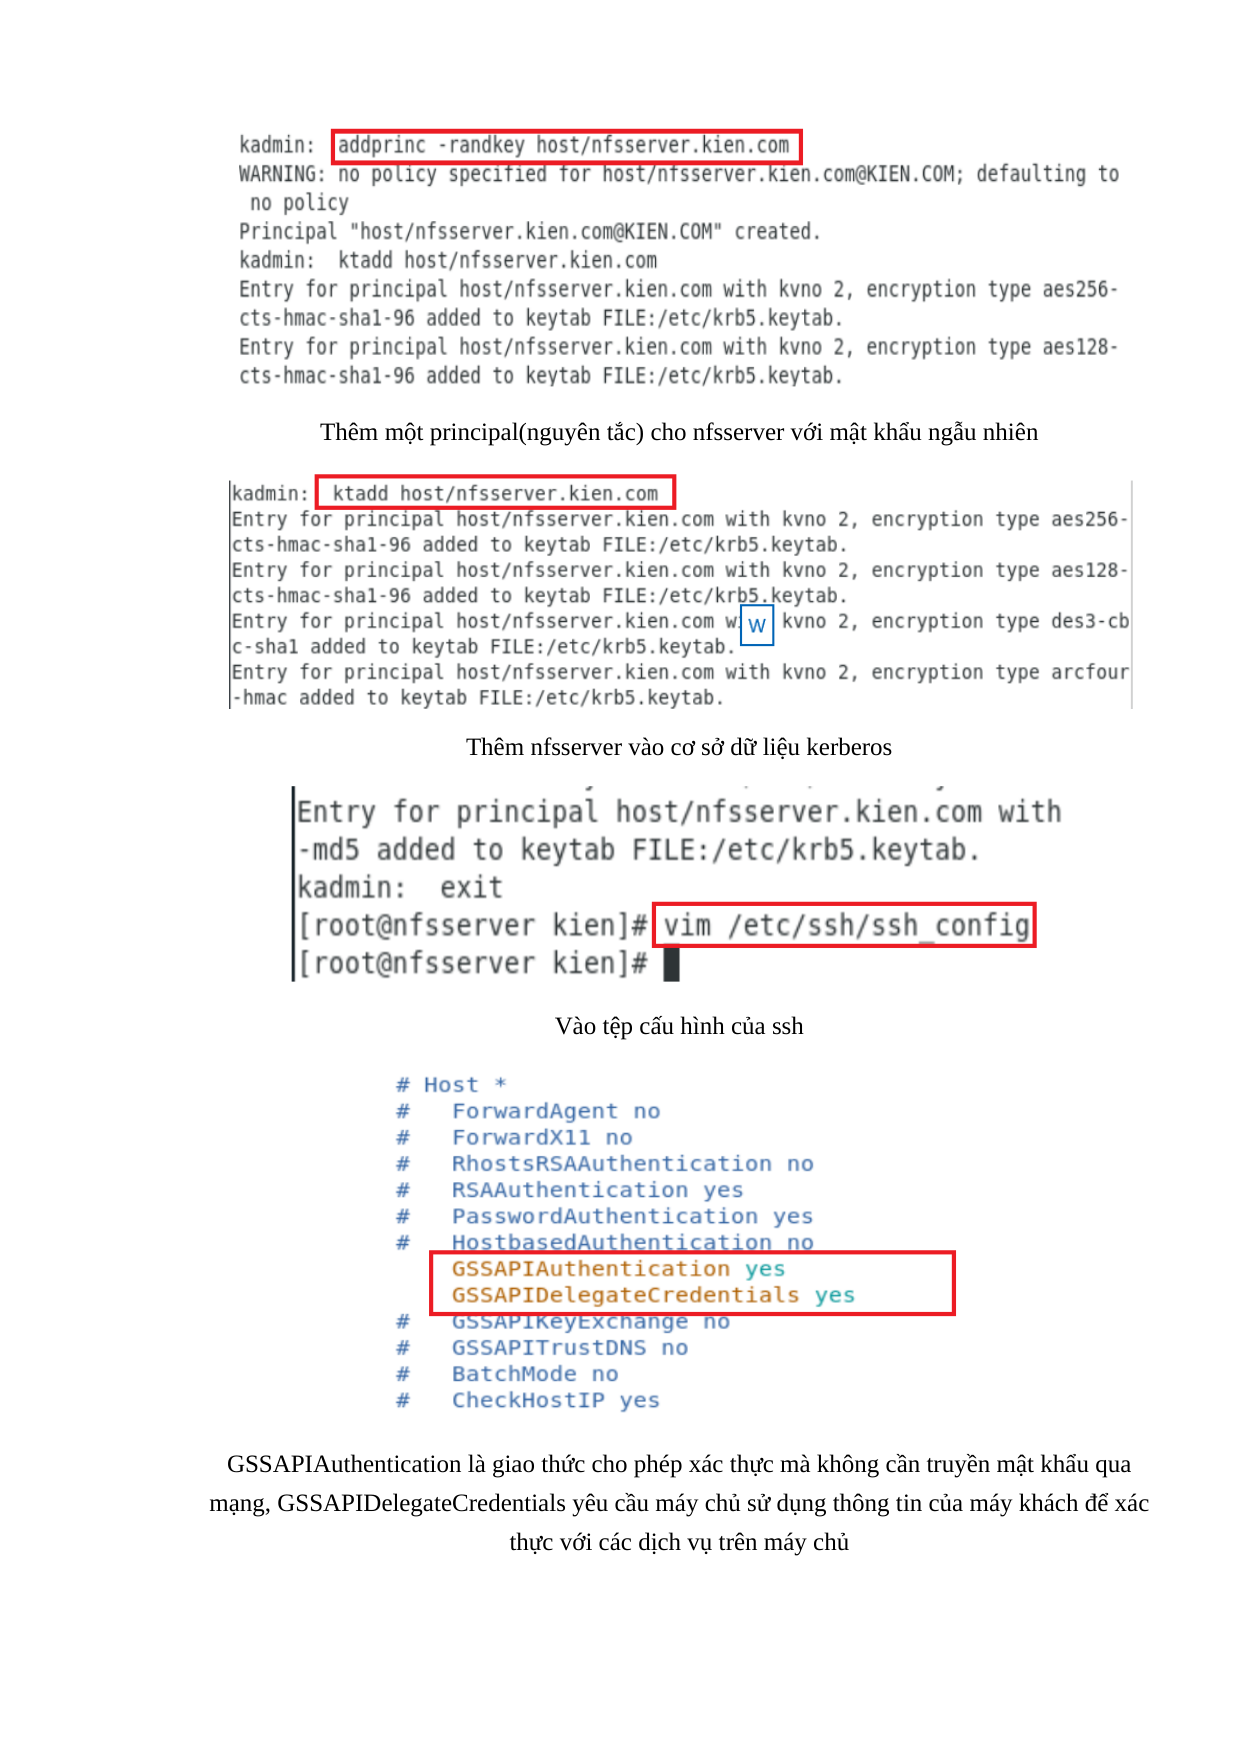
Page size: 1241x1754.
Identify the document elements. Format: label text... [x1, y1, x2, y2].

text Thêm một principal(nguyên tắc) cho nfsserver với mật khẩu ngẫu nhiên [207, 417, 1152, 446]
text Vào tệp cấu hình của ssh [207, 1011, 1152, 1040]
picture [235, 118, 1123, 395]
picture [225, 468, 1133, 709]
text GSSAPIAuthentication là giao thức cho phép xác thực mà không cần truyền mật khẩu qua mạng, GSSAPIDelegateCredentials yêu cầu máy chủ sử dụng thông tin của máy khách để xác thực với các dịch vụ trên máy chủ [207, 1449, 1152, 1556]
picture [291, 782, 1067, 989]
picture [380, 1062, 979, 1427]
text Thêm nfsserver vào cơ sở dữ liệu kerberos [207, 732, 1152, 760]
